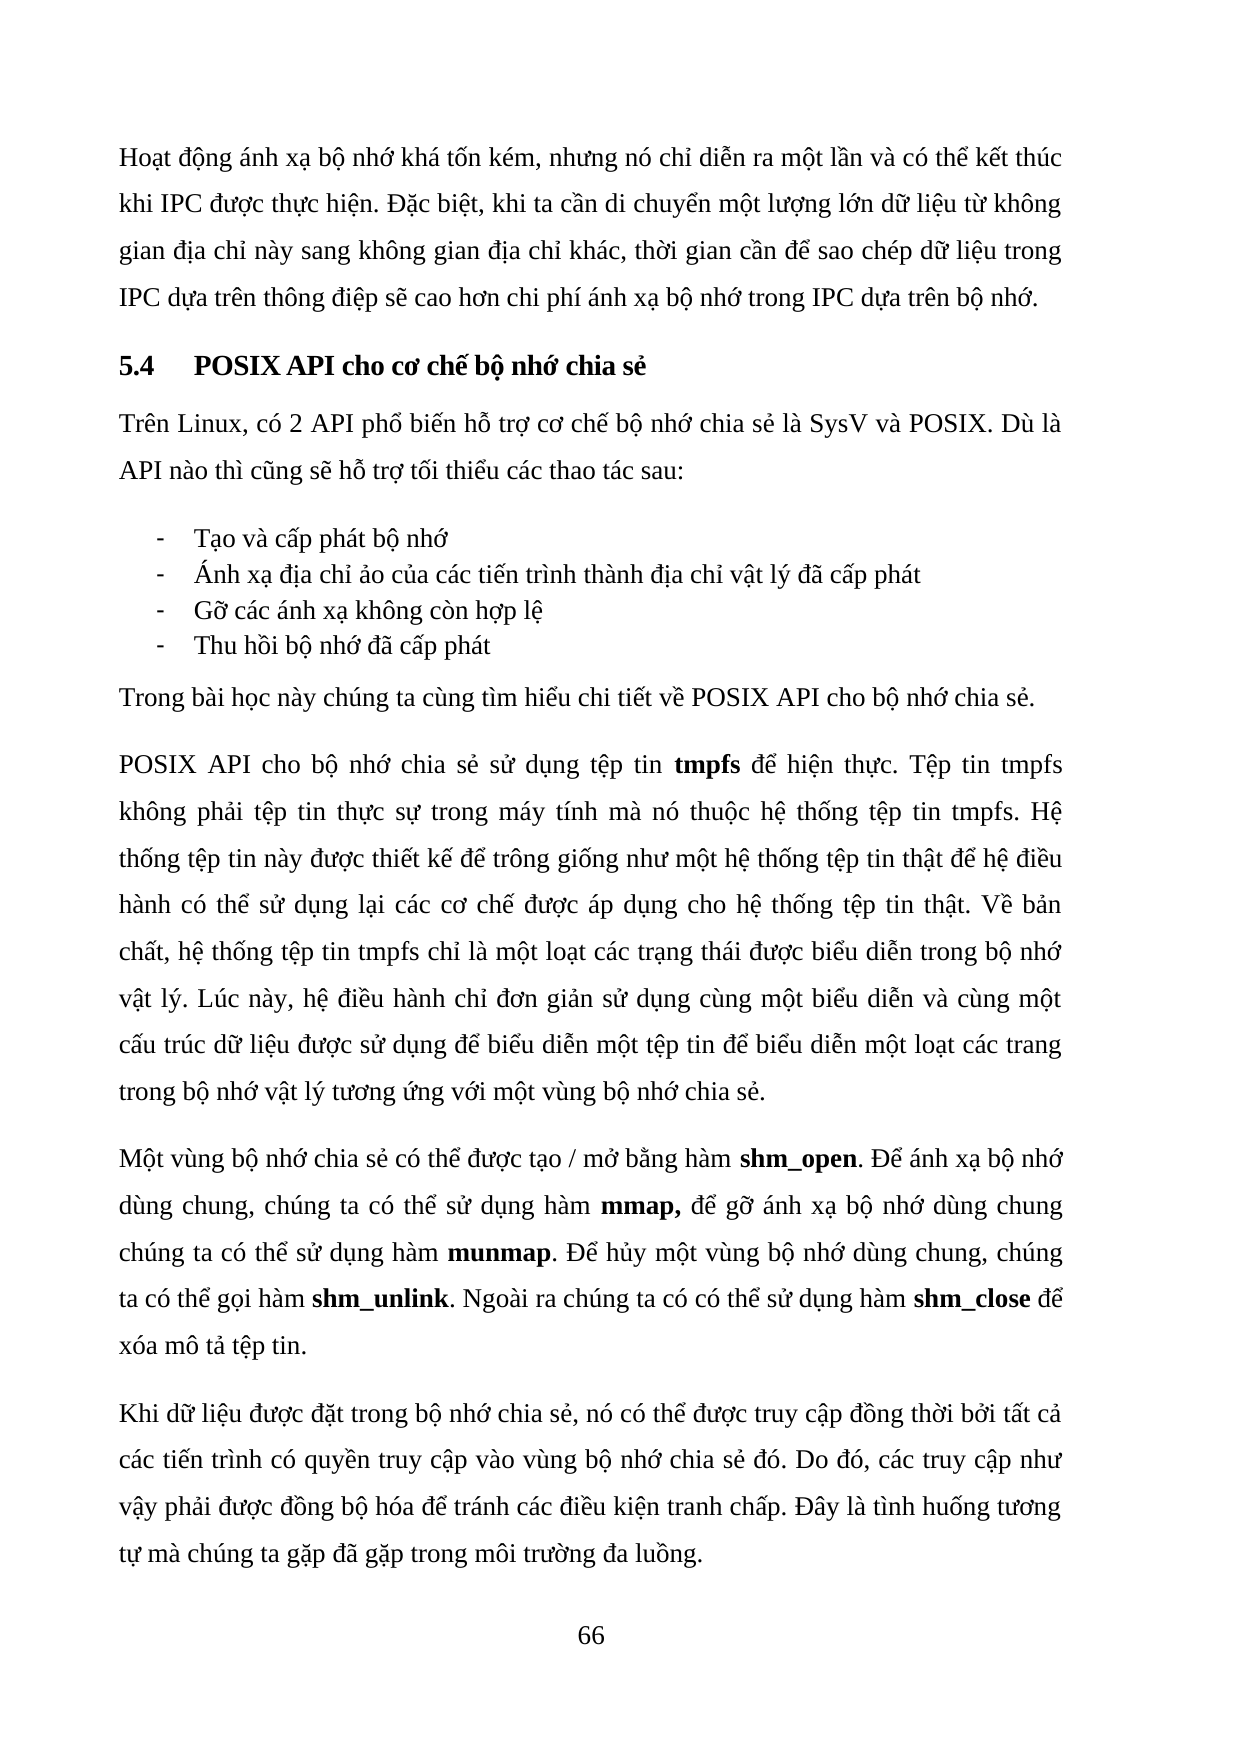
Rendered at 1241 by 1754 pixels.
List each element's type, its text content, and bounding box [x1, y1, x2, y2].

text Trên Linux, có 2 API phổ biến hỗ trợ cơ chế bộ nhớ chia sẻ là SysV và POSIX. Dù là API nào thì cũng sẽ hỗ trợ tối thiểu các thao tác sau: [118, 407, 1063, 485]
text Trong bài học này chúng ta cùng tìm hiểu chi tiết về POSIX API cho bộ nhớ chia sẻ. [118, 681, 1063, 712]
list Ánh xạ địa chỉ ảo của các tiến trình thành địa chỉ vật lý đã cấp phát [156, 557, 1063, 590]
text Một vùng bộ nhớ chia sẻ có thể được tạo / mở bằng hàm shm_open. Để ánh xạ bộ nhớ dùng chung, chúng ta có thể sử dụng hàm mmap, để gỡ ánh xạ bộ nhớ dùng chung chúng ta có thể sử dụng hàm munmap. Để hủy một vùng bộ nhớ dùng chung, chúng ta có thể gọi hàm shm_unlink. Ngoài ra chúng ta có có thể sử dụng hàm shm_close để xóa mô tả tệp tin. [118, 1142, 1063, 1360]
text Hoạt động ánh xạ bộ nhớ khá tốn kém, nhưng nó chỉ diễn ra một lần và có thể kết thúc khi IPC được thực hiện. Đặc biệt, khi ta cần di chuyển một lượng lớn dữ liệu từ không gian địa chỉ này sang không gian địa chỉ khác, thời gian cần để sao chép dữ liệu trong IPC dựa trên thông điệp sẽ cao hơn chi phí ánh xạ bộ nhớ trong IPC dựa trên bộ nhớ. [118, 141, 1063, 312]
list Tạo và cấp phát bộ nhớ [156, 522, 1063, 555]
subtitle POSIX API cho cơ chế bộ nhớ chia sẻ [118, 348, 1063, 382]
list Thu hồi bộ nhớ đã cấp phát [156, 628, 1063, 662]
text POSIX API cho bộ nhớ chia sẻ sử dụng tệp tin tmpfs để hiện thực. Tệp tin tmpfs không phải tệp tin thực sự trong máy tính mà nó thuộc hệ thống tệp tin tmpfs. Hệ thống tệp tin này được thiết kế để trông giống như một hệ thống tệp tin thật để hệ điều hành có thể sử dụng lại các cơ chế được áp dụng cho hệ thống tệp tin thật. Về bản chất, hệ thống tệp tin tmpfs chỉ là một loạt các trạng thái được biểu diễn trong bộ nhớ vật lý. Lúc này, hệ điều hành chỉ đơn giản sử dụng cùng một biểu diễn và cùng một cấu trúc dữ liệu được sử dụng để biểu diễn một tệp tin để biểu diễn một loạt các trang trong bộ nhớ vật lý tương ứng với một vùng bộ nhớ chia sẻ. [118, 748, 1063, 1106]
list Gỡ các ánh xạ không còn hợp lệ [156, 593, 1063, 626]
text Khi dữ liệu được đặt trong bộ nhớ chia sẻ, nó có thể được truy cập đồng thời bởi tất cả các tiến trình có quyền truy cập vào vùng bộ nhớ chia sẻ đó. Do đó, các truy cập như vậy phải được đồng bộ hóa để tránh các điều kiện tranh chấp. Đây là tình huống tương tự mà chúng ta gặp đã gặp trong môi trường đa luồng. [118, 1397, 1063, 1568]
